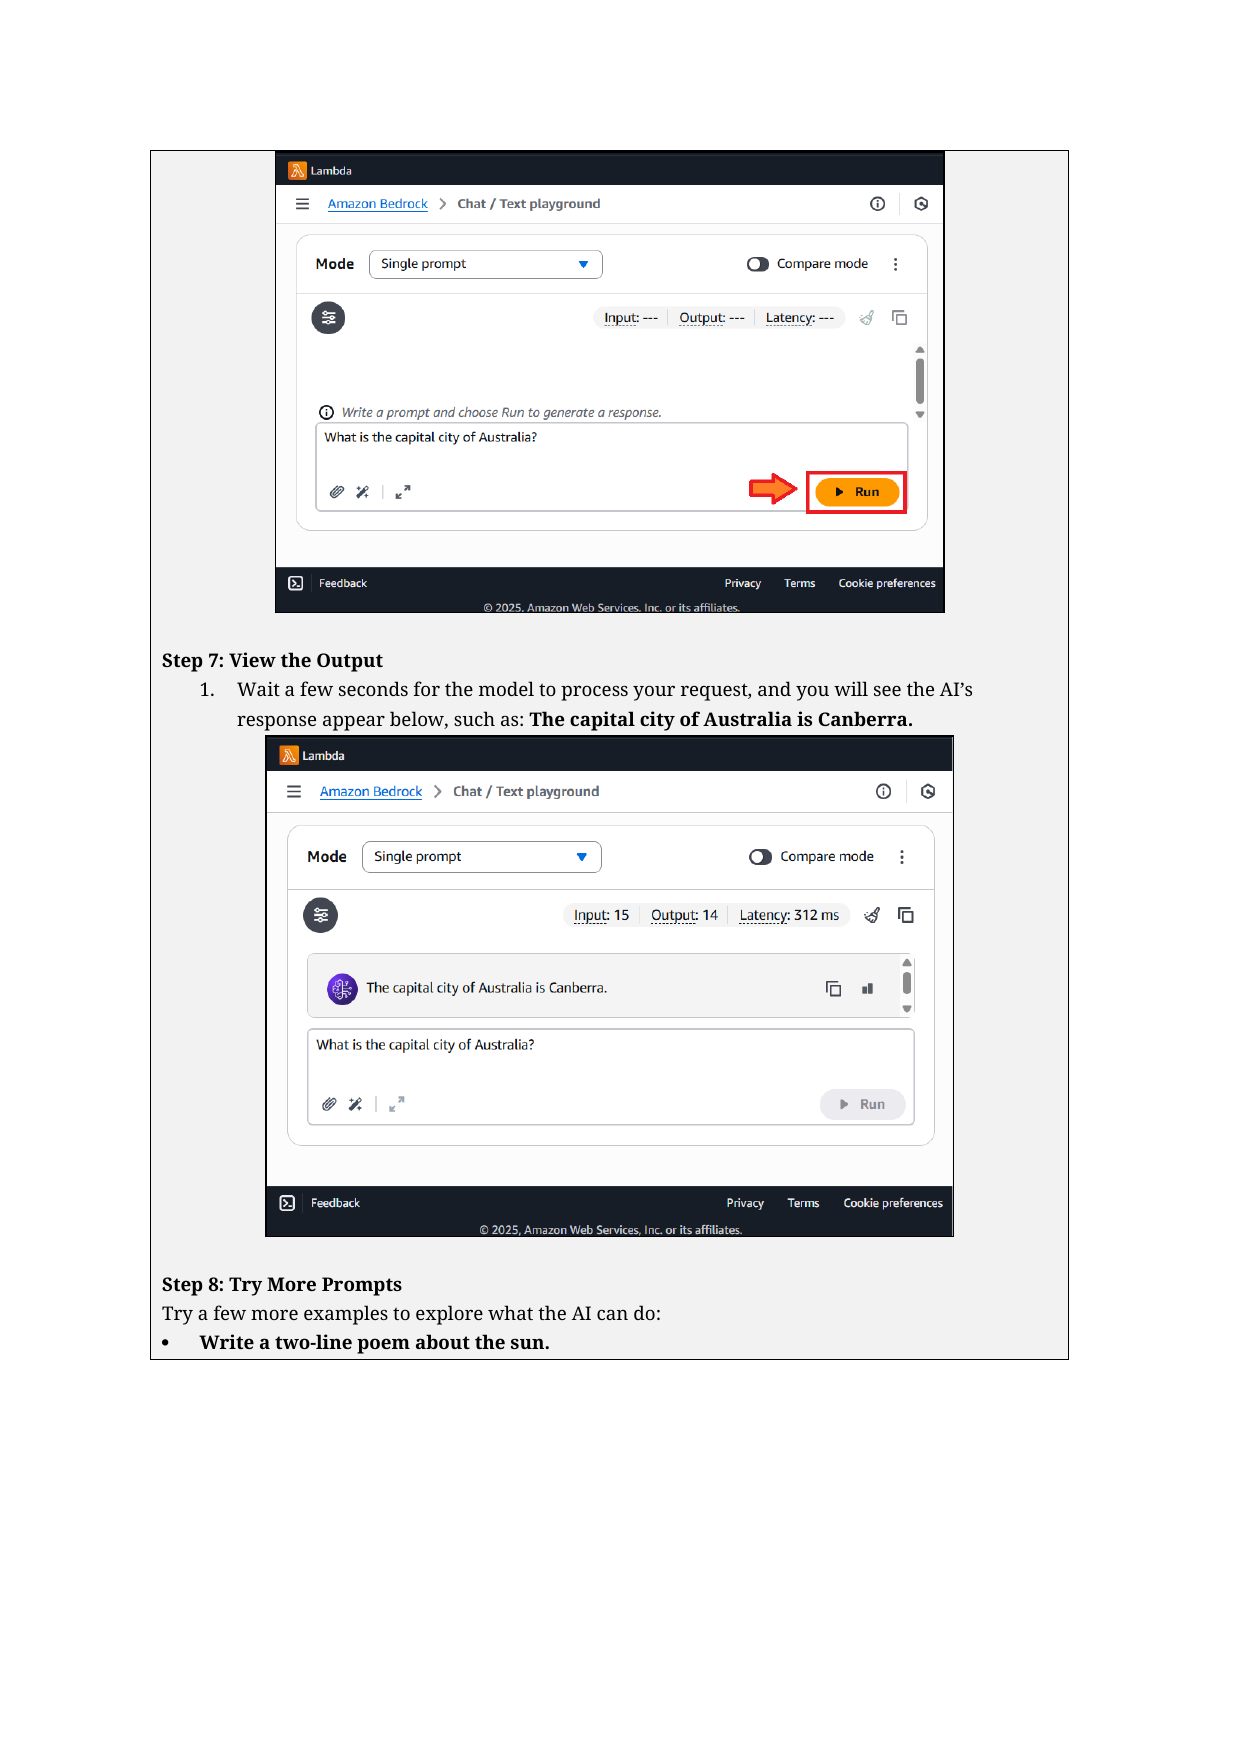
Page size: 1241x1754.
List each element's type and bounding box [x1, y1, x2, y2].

picture [276, 153, 943, 612]
table_header [151, 151, 1068, 1359]
picture [267, 737, 953, 1236]
